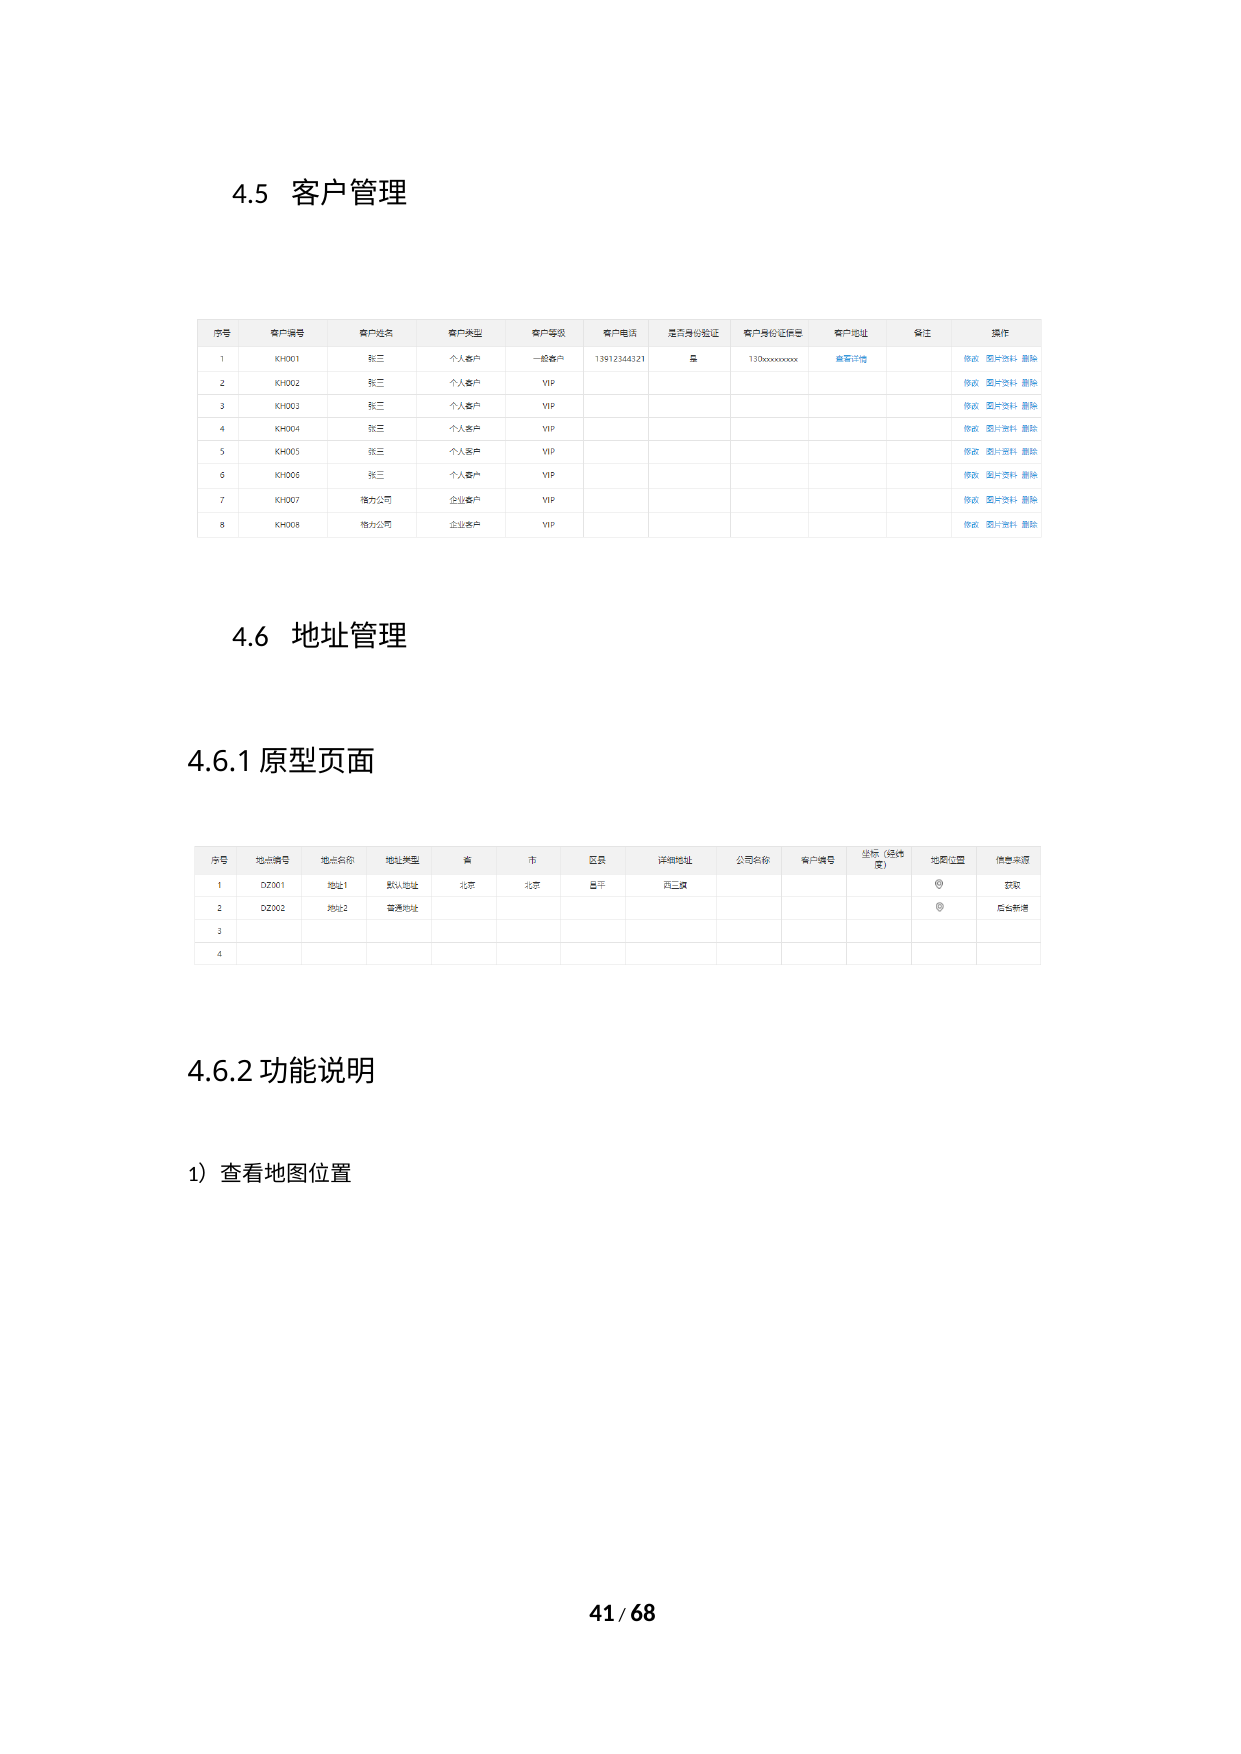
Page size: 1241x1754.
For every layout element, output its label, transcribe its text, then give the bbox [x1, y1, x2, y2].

picture [187, 313, 1053, 556]
text 1）查看地图位置 [187, 1155, 1053, 1188]
subtitle 4.6.1原型页面 [187, 726, 1053, 791]
subtitle 地址管理 [232, 601, 1053, 666]
picture [187, 845, 1053, 989]
subtitle 4.6.2功能说明 [187, 1037, 1053, 1102]
subtitle 客户管理 [232, 158, 1053, 223]
